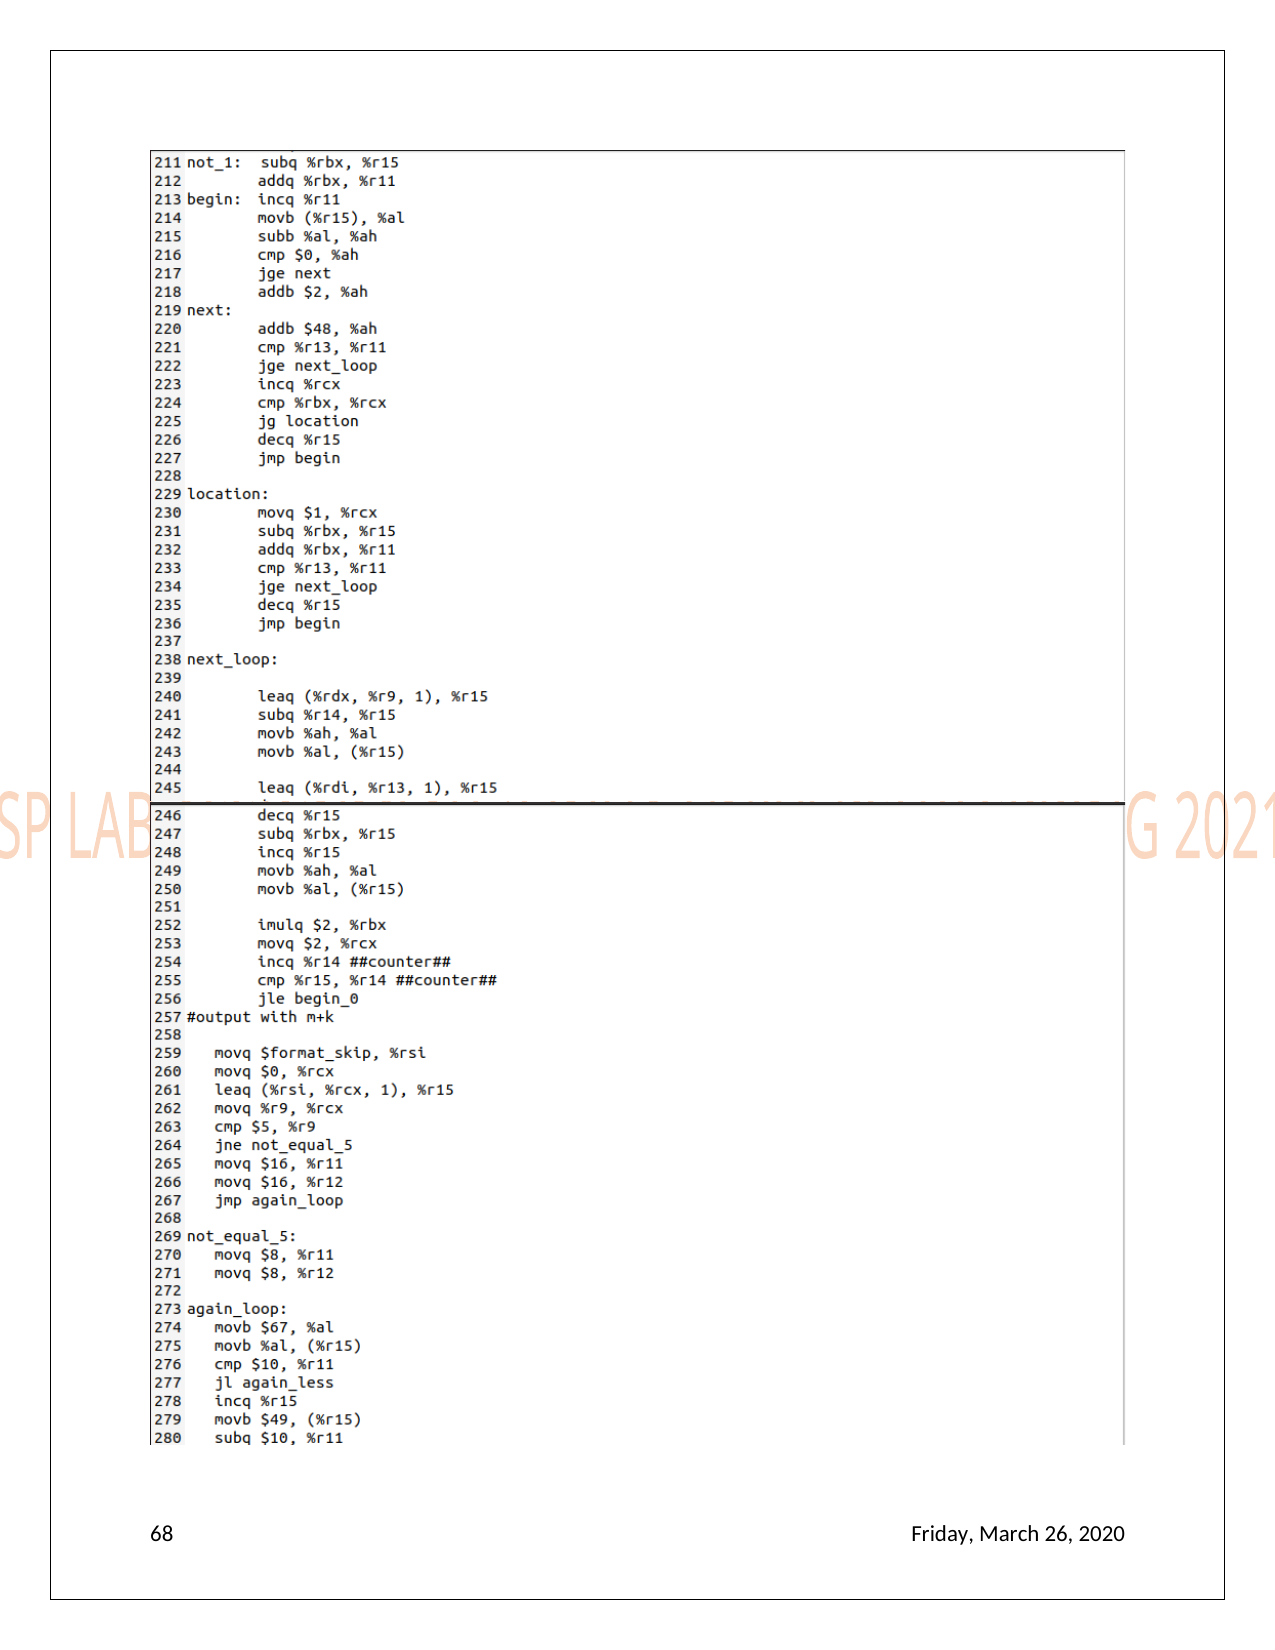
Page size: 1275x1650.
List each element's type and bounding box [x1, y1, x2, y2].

picture [150, 802, 1125, 1445]
picture [150, 150, 1125, 801]
